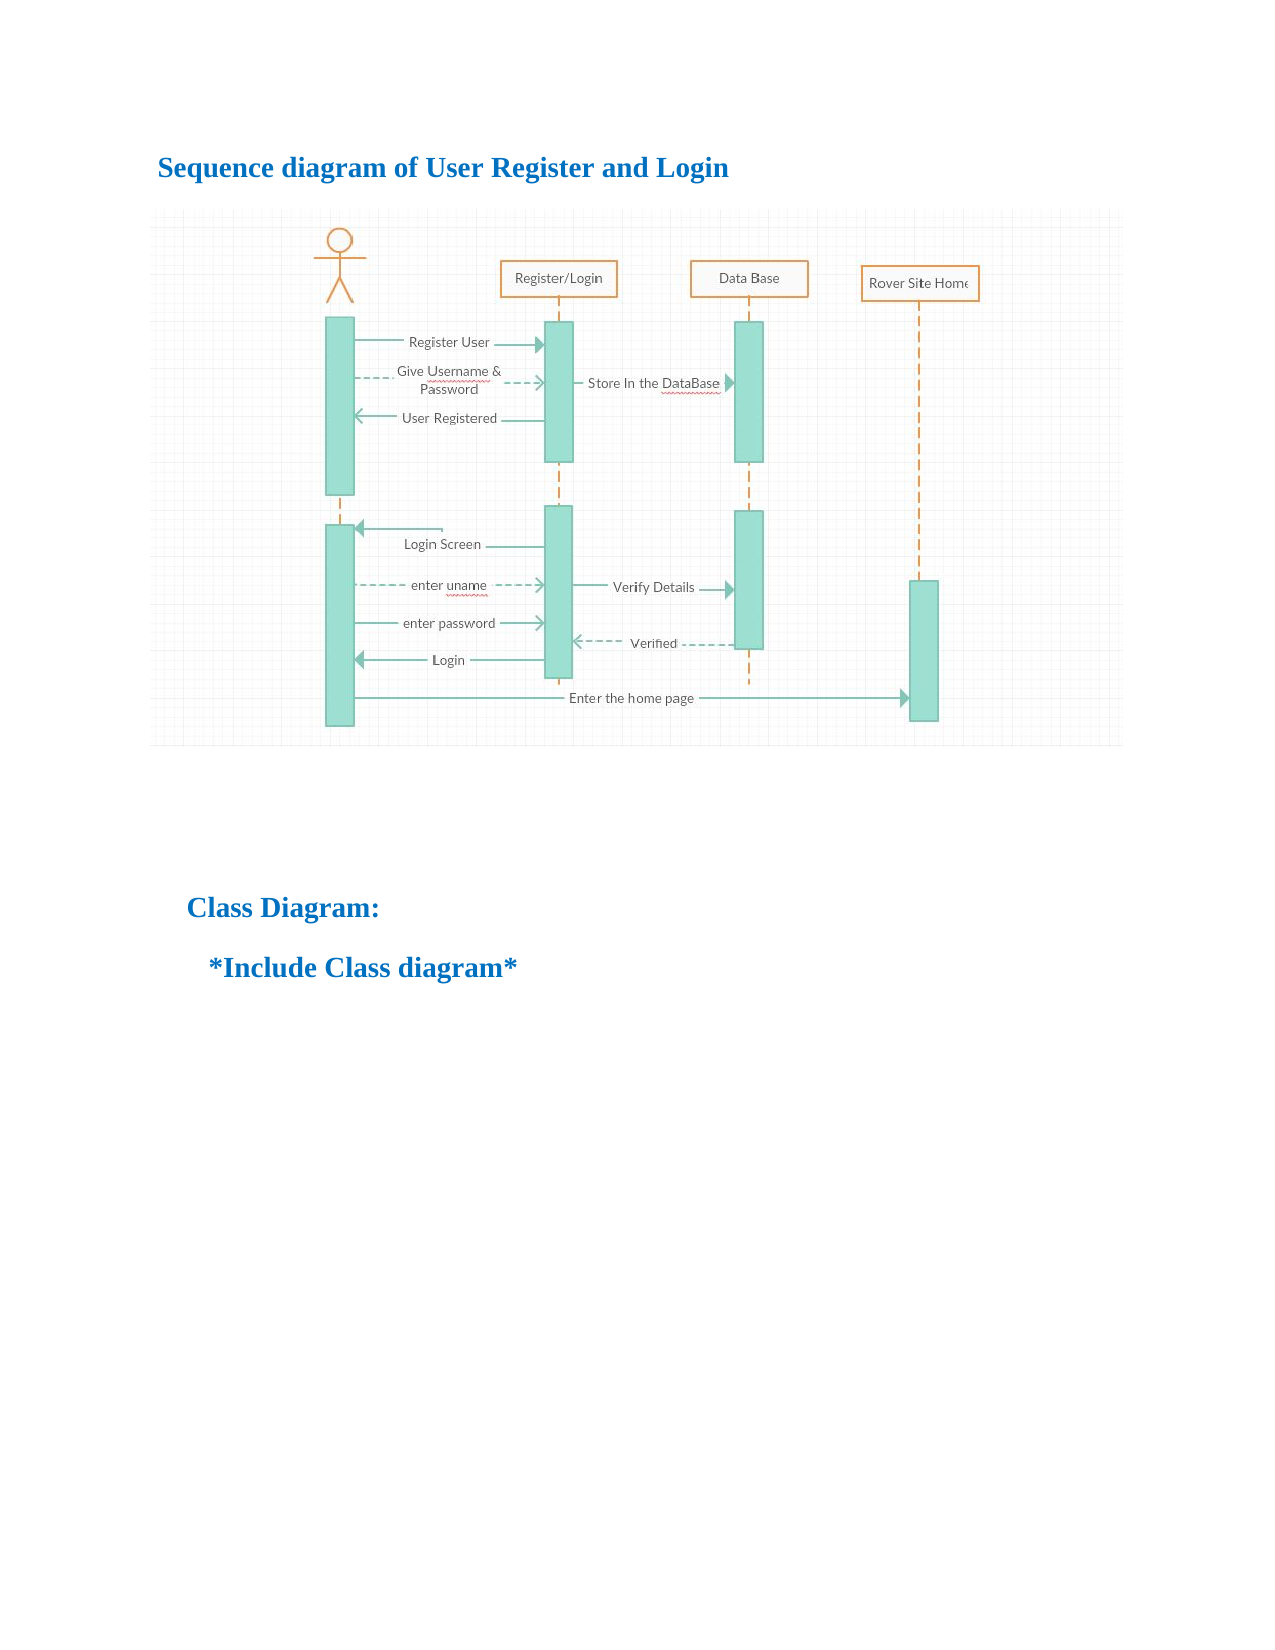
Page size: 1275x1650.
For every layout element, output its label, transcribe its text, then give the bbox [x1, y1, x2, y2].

text *Include Class diagram* [150, 950, 1125, 983]
text Class Diagram: [150, 891, 1125, 924]
picture [150, 209, 1124, 747]
text Sequence diagram of User Register and Login [150, 150, 1125, 183]
